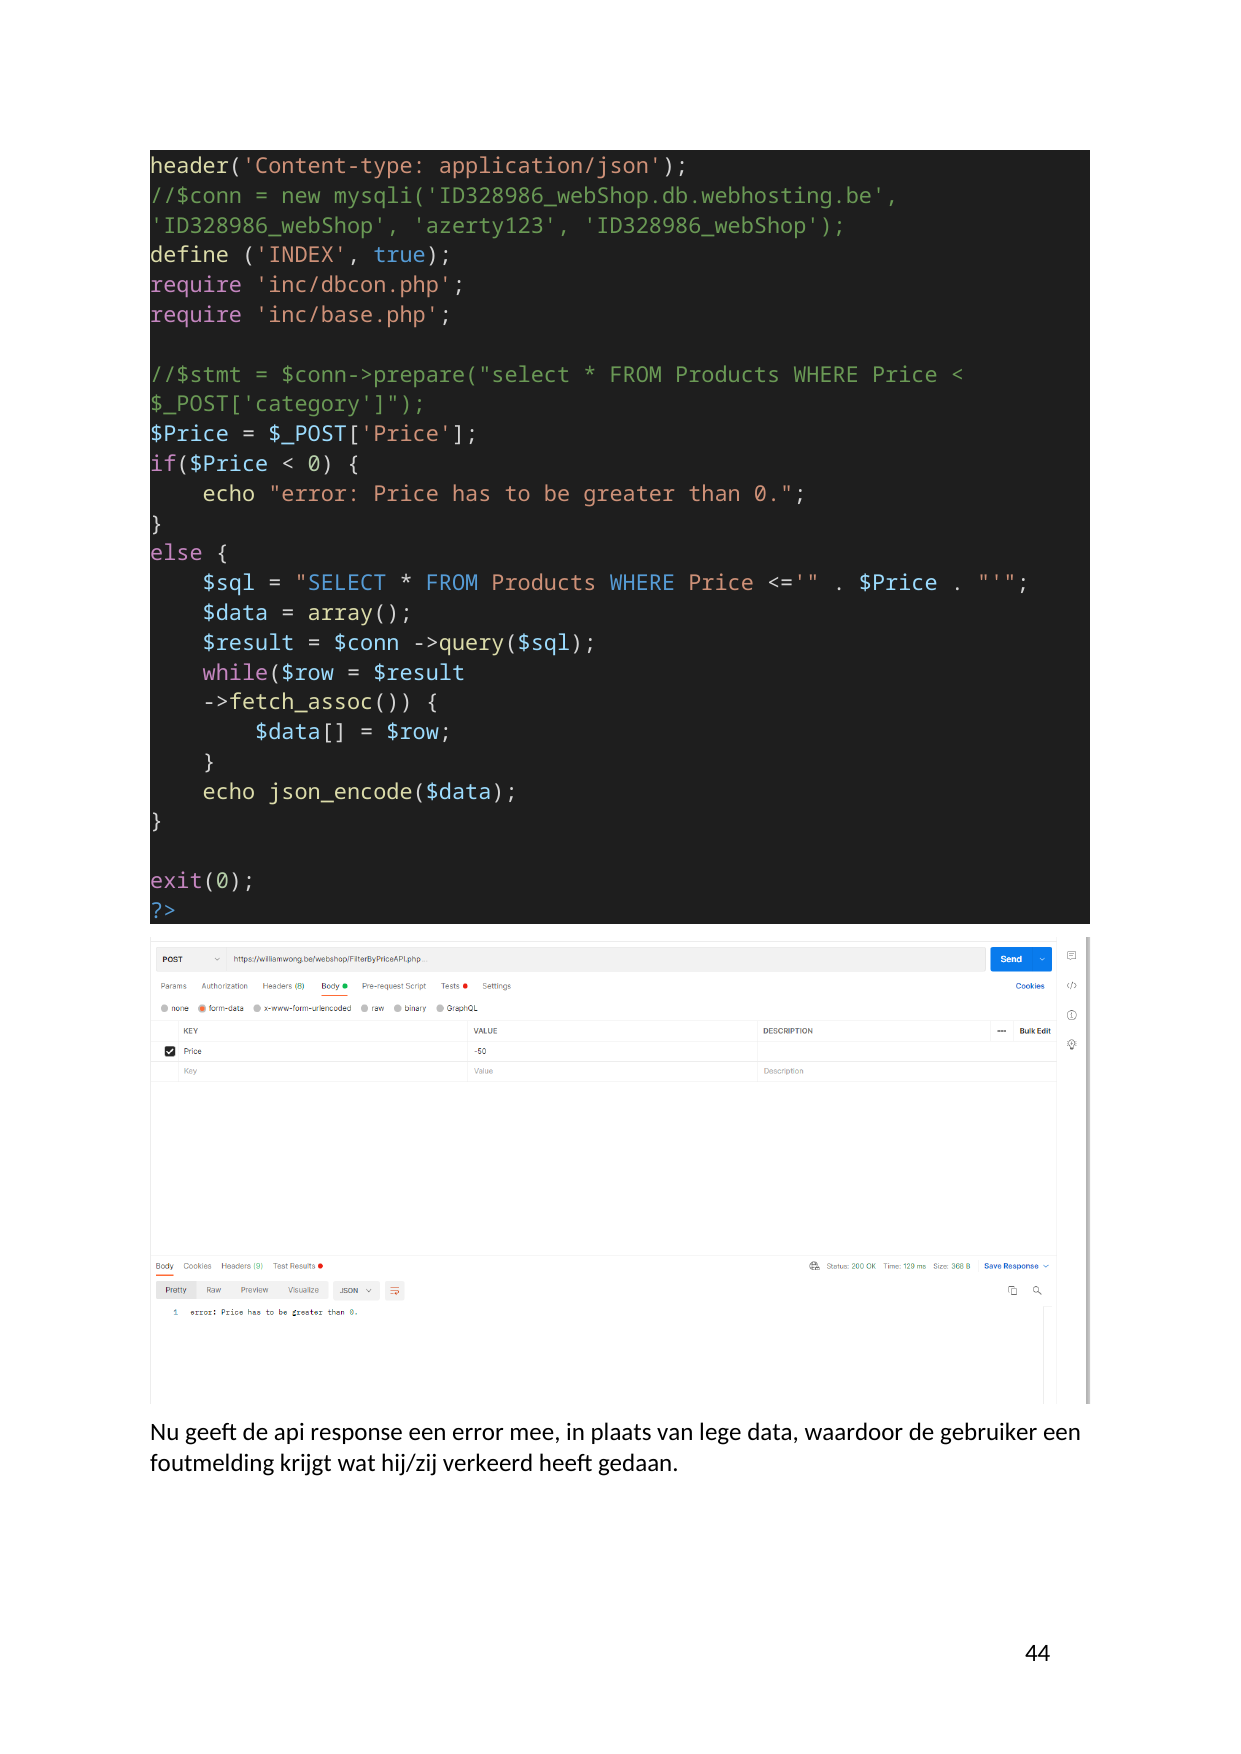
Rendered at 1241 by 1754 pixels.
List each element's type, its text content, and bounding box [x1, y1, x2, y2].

text exit(0); [150, 865, 1090, 895]
text echo json_encode($data); [150, 776, 1090, 805]
text require 'inc/base.php'; [150, 299, 1090, 329]
text define ('INDEX', true); [150, 239, 1090, 269]
text while($row = $result [150, 656, 1090, 686]
text if($Price < 0) { [150, 448, 1090, 478]
text header('Content-type: application/json'); [150, 150, 1090, 180]
text } [150, 507, 1090, 537]
text $data = array(); [150, 597, 1090, 627]
text //$conn = new mysqli('ID328986_webShop.db.webhosting.be', 'ID328986_webShop', 'azerty123', 'ID328986_webShop'); [150, 180, 1090, 239]
text ->fetch_assoc()) { [150, 686, 1090, 716]
text else { [150, 537, 1090, 567]
text //$stmt = $conn->prepare("select * FROM Products WHERE Price < $_POST['category']"); [150, 358, 1090, 418]
text echo "error: Price has to be greater than 0."; [150, 478, 1090, 507]
text require 'inc/dbcon.php'; [150, 269, 1090, 299]
text $data[] = $row; [150, 716, 1090, 746]
text } [150, 805, 1090, 835]
text Nu geeft de api response een error mee, in plaats van lege data, waardoor de gebruiker een foutmelding krijgt wat hij/zij verkeerd heeft gedaan. [150, 1416, 1090, 1477]
text ?> [150, 895, 1090, 924]
text $sql = "SELECT * FROM Products WHERE Price <='" . $Price . "'"; [150, 567, 1090, 597]
text $result = $conn ->query($sql); [150, 627, 1090, 656]
text $Price = $_POST['Price']; [150, 418, 1090, 448]
picture [150, 937, 1091, 1404]
text } [150, 746, 1090, 776]
